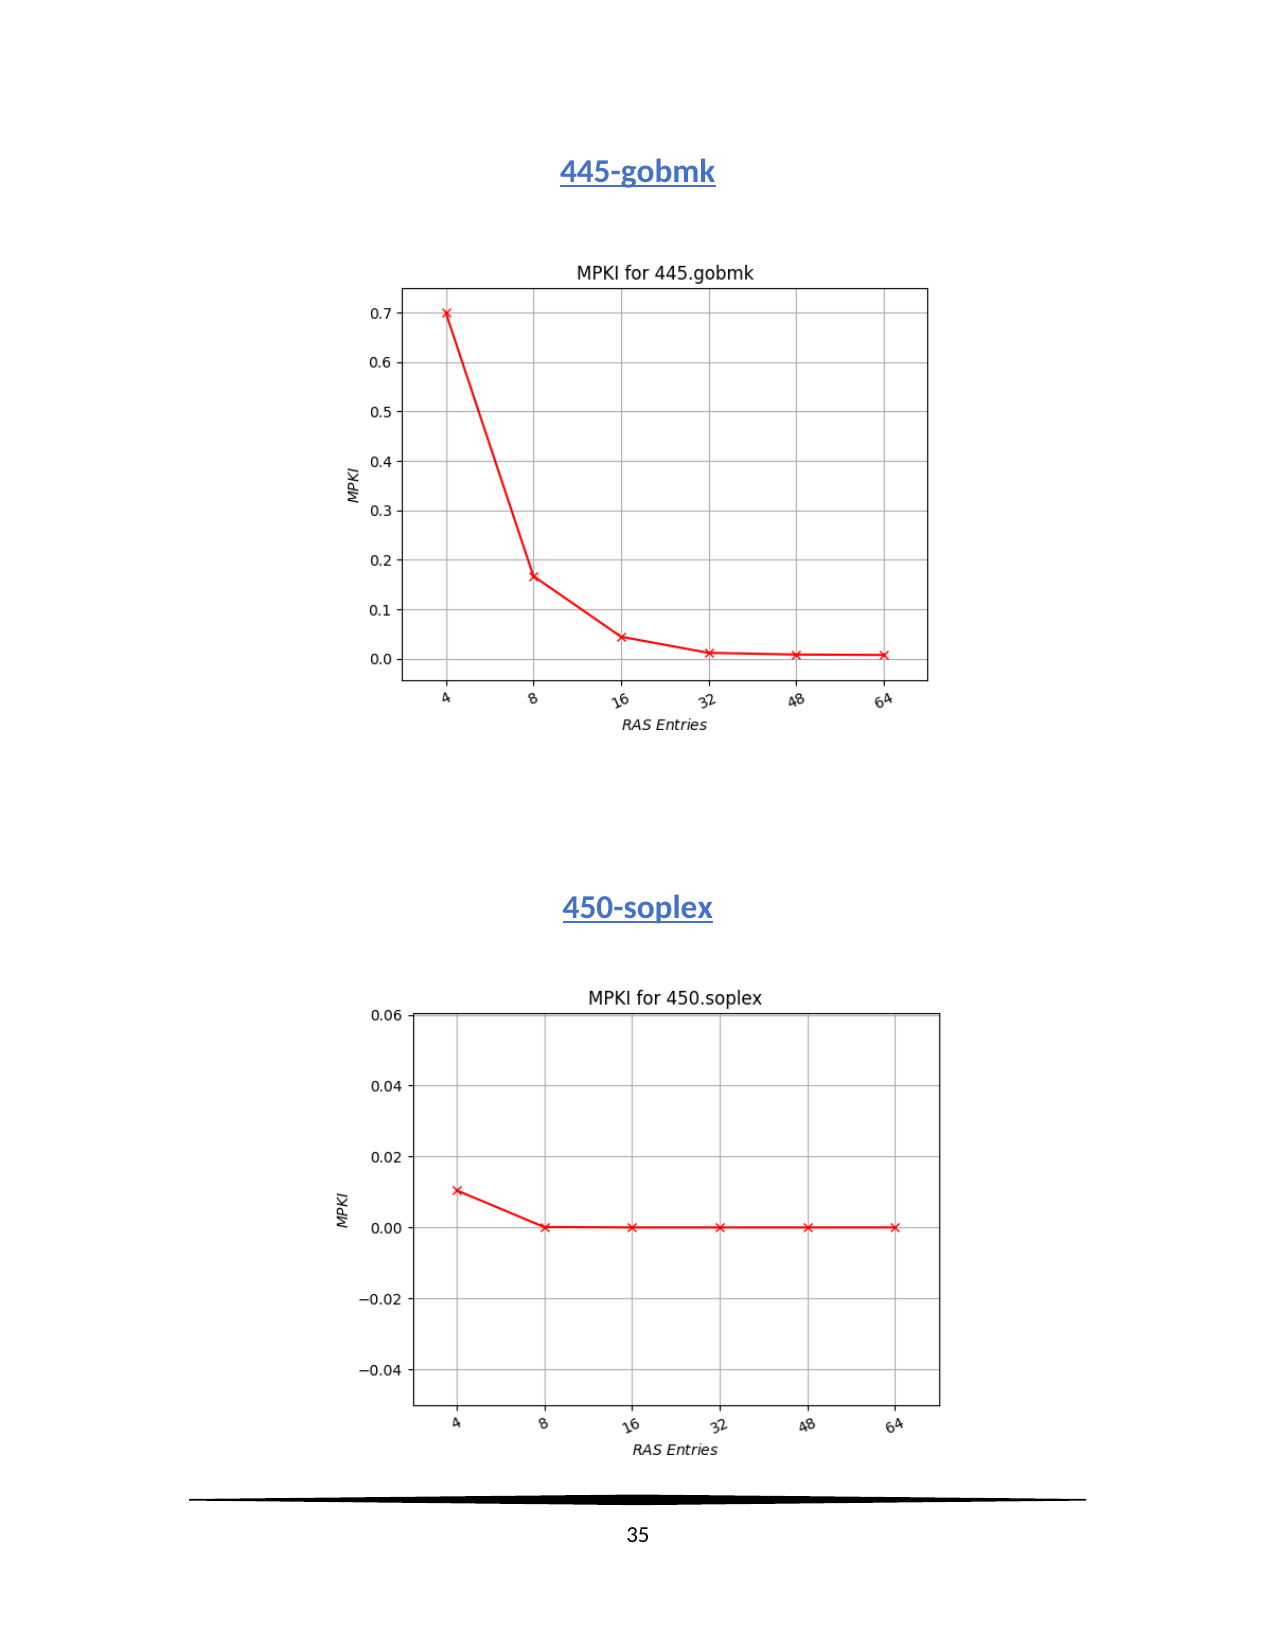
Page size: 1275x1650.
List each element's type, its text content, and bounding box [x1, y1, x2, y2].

text 450-soplex [187, 886, 1087, 927]
picture [316, 233, 959, 765]
picture [305, 958, 970, 1490]
text 445-gobmk [187, 150, 1087, 191]
